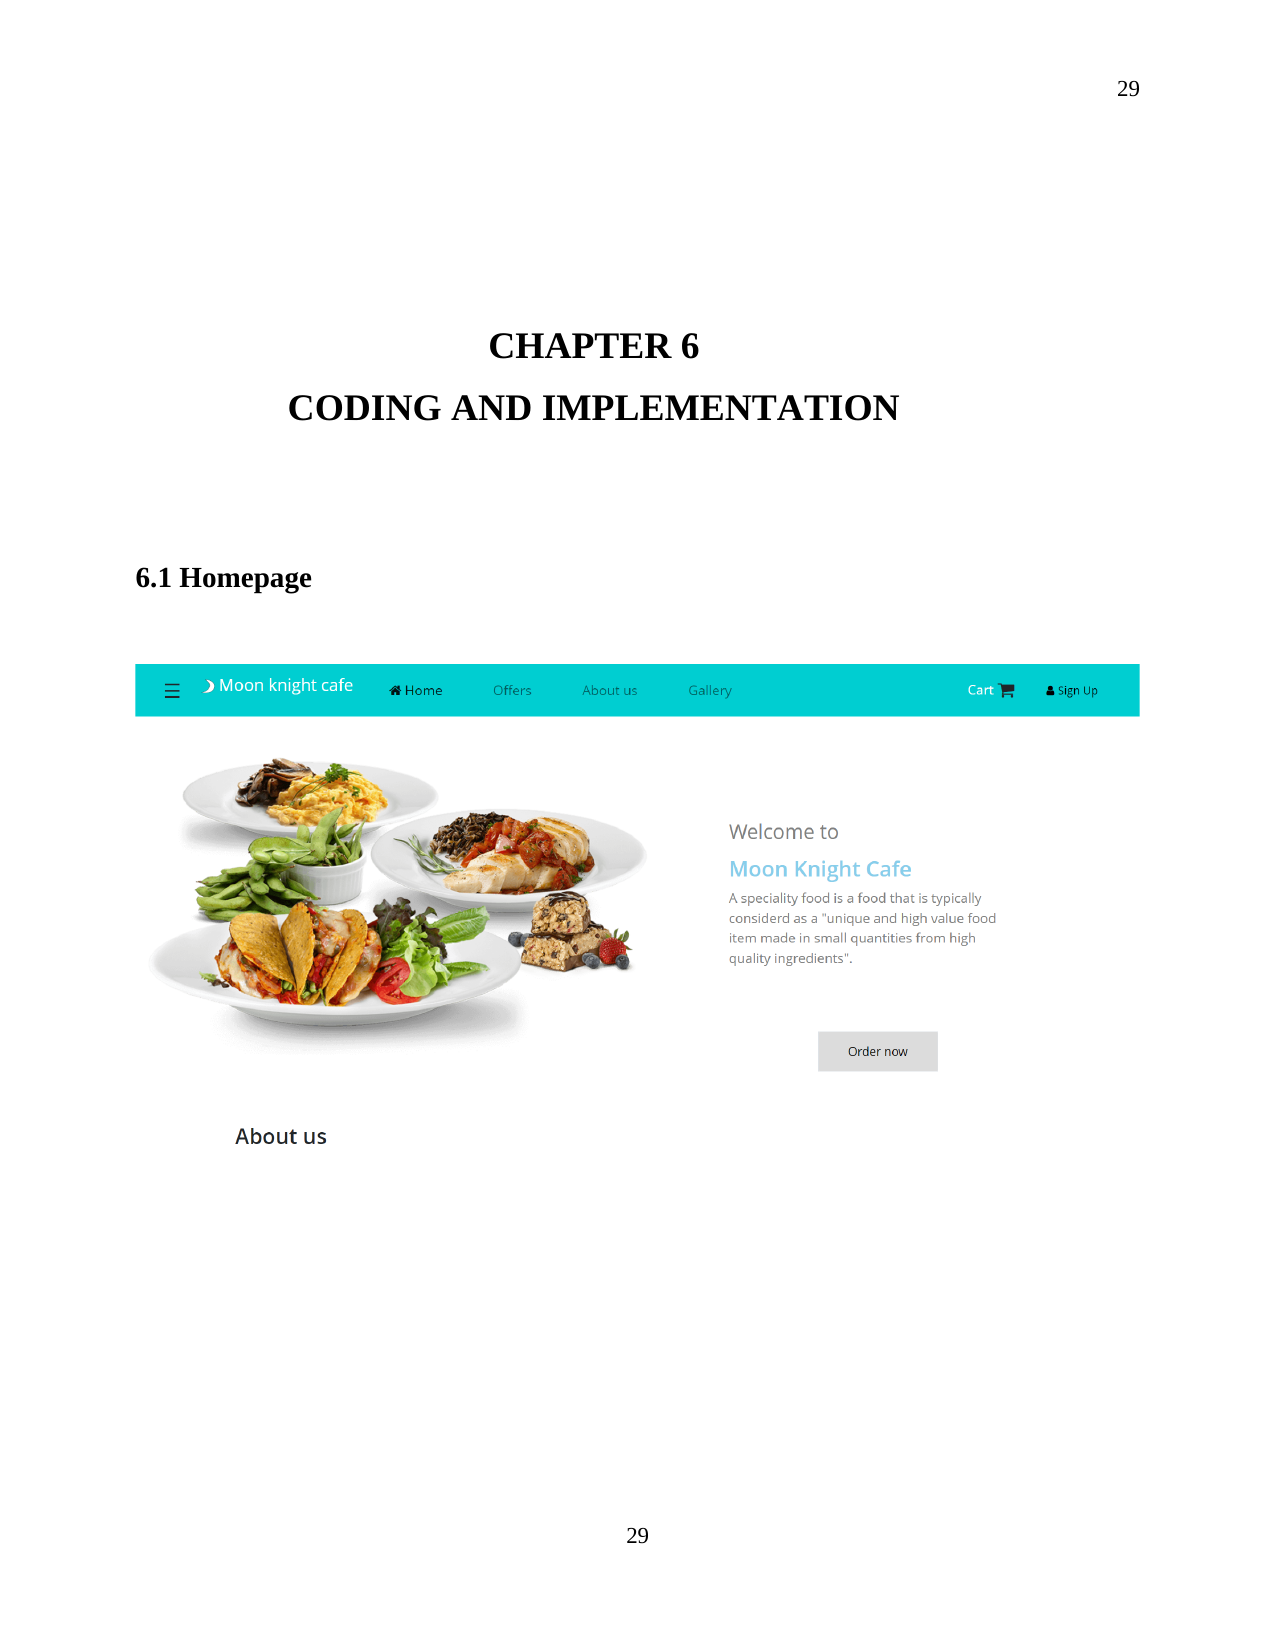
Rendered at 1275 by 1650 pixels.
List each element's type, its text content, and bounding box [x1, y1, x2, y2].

text 6.1 Homepage [135, 561, 1052, 594]
text CODING AND IMPLEMENTATION [135, 386, 1052, 429]
text CHAPTER 6 [135, 324, 1052, 367]
picture [135, 664, 1140, 1157]
